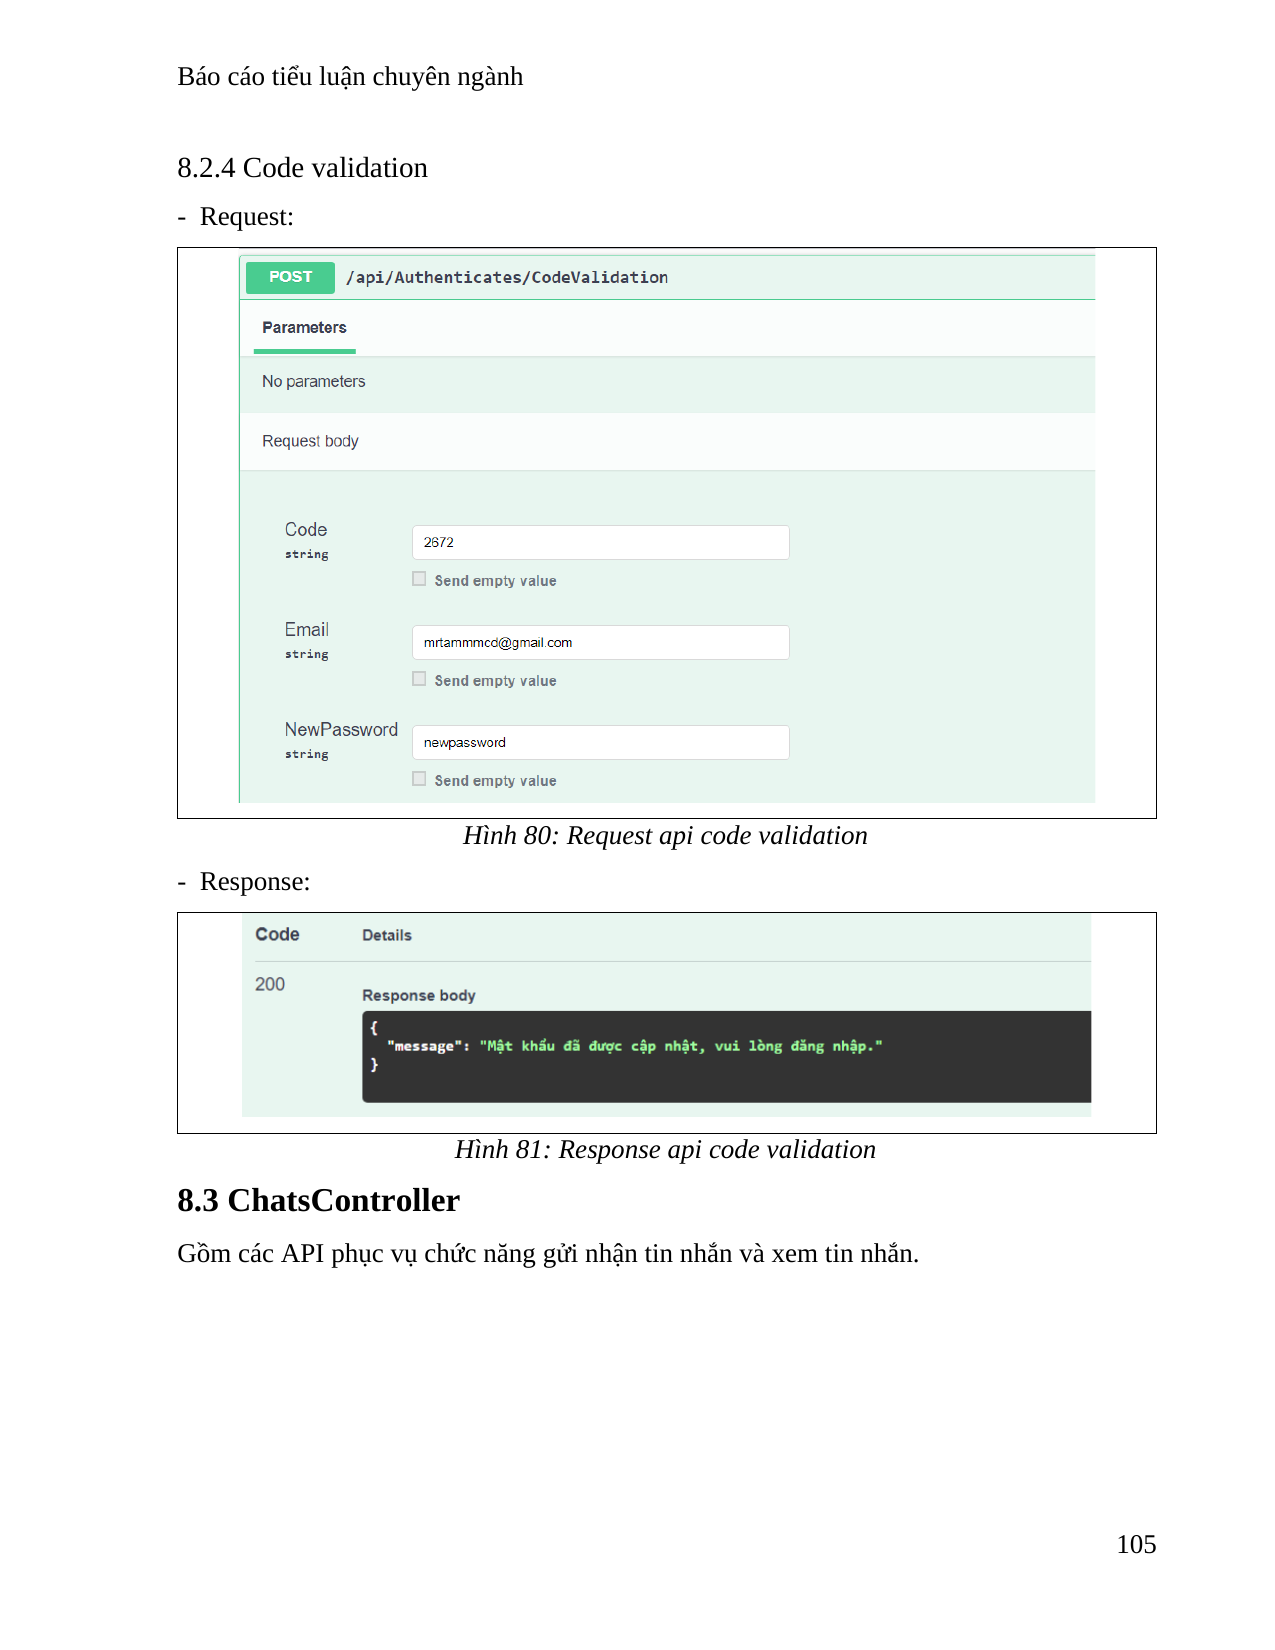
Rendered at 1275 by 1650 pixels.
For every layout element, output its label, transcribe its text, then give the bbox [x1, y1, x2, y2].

table_header [178, 248, 1156, 818]
text 8.3 ChatsController [177, 1180, 1156, 1218]
text Hình 80: Request api code validation [177, 819, 1156, 850]
table_header [178, 913, 1156, 1132]
text Hình 81: Response api code validation [177, 1134, 1156, 1164]
text - Request: [177, 200, 1156, 231]
picture [242, 913, 1092, 1117]
text 8.2.4 Code validation [177, 150, 1156, 183]
picture [238, 248, 1096, 803]
text Gồm các API phục vụ chức năng gửi nhận tin nhắn và xem tin nhắn. [177, 1238, 1156, 1269]
text - Response: [177, 865, 1156, 897]
